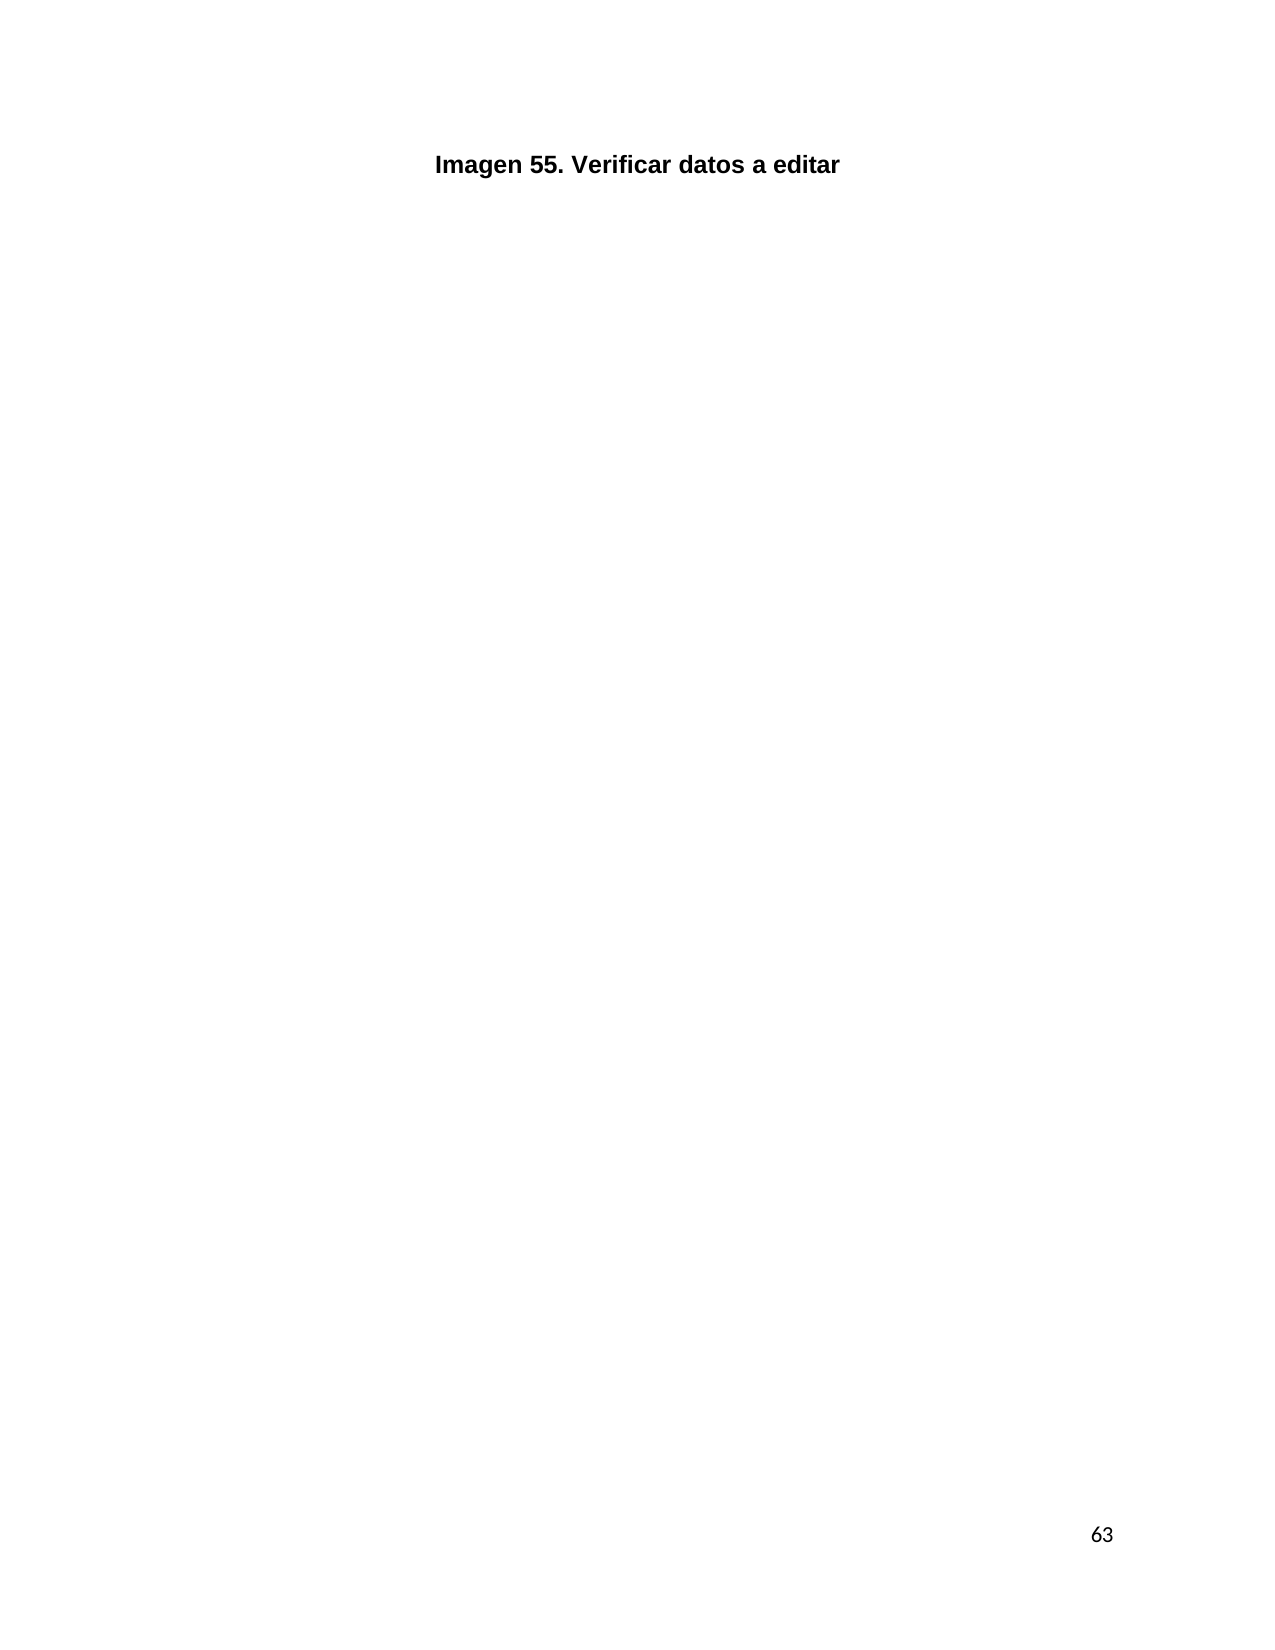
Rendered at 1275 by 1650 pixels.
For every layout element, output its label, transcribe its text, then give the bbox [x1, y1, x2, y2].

subtitle Imagen 55. Verificar datos a editar [151, 150, 1124, 179]
